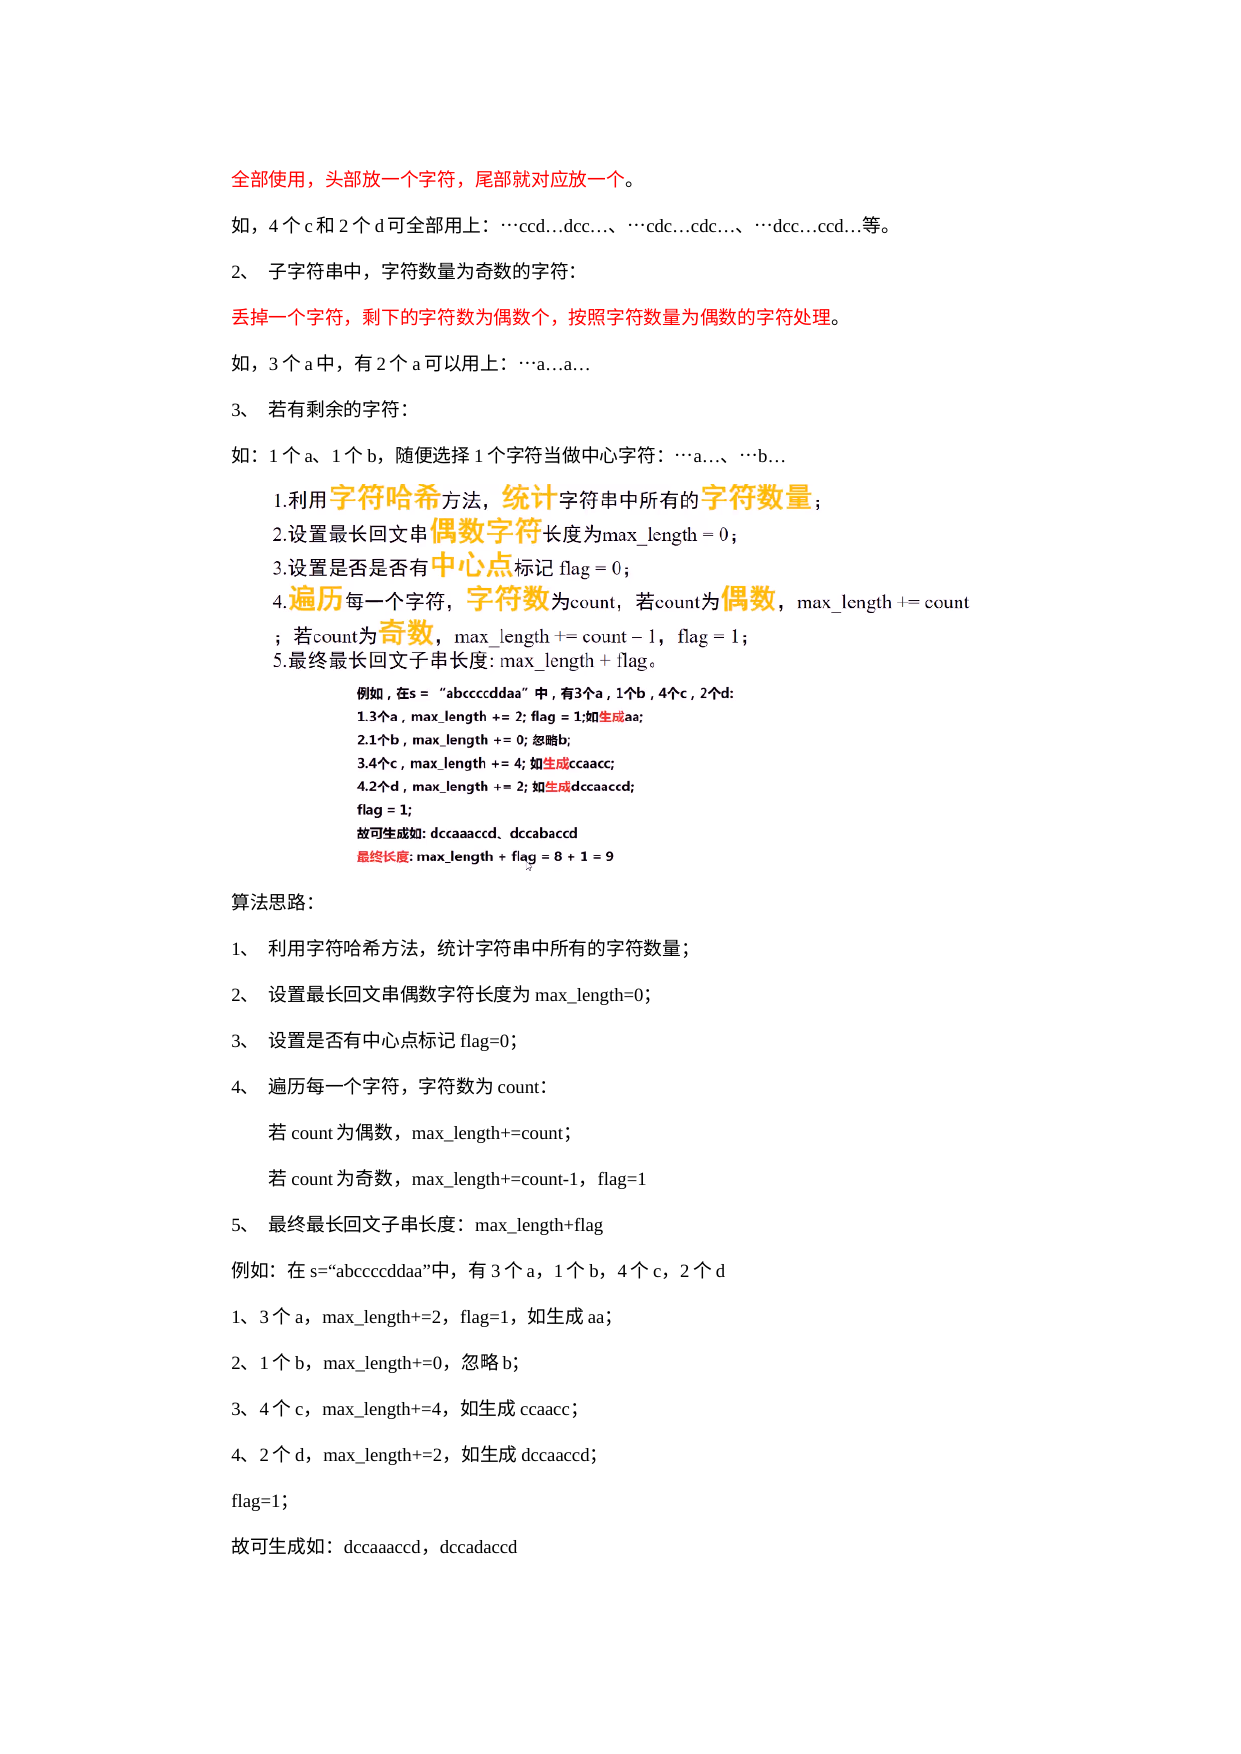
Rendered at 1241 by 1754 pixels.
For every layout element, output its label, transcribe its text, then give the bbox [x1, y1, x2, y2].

text 全部使用，头部放一个字符，尾部就对应放一个。 [231, 162, 1053, 194]
text 1、3个a，max_length+=2，flag=1，如生成aa； [231, 1299, 1053, 1332]
text 丢掉一个字符，剩下的字符数为偶数个，按照字符数量为偶数的字符处理。 [231, 300, 1053, 333]
text 算法思路： [187, 885, 1053, 917]
list 最终最长回文子串长度：max_length+flag [231, 1207, 1053, 1240]
text 如，3个a中，有2个a可以用上：…a…a… [187, 346, 1053, 379]
list 若count为偶数，max_length+=count； [269, 1115, 1053, 1148]
text flag=1； [231, 1483, 1053, 1516]
picture [264, 484, 976, 872]
text 3、4个c，max_length+=4，如生成ccaacc； [231, 1391, 1053, 1424]
text 故可生成如：dccaaaccd，dccadaccd [231, 1529, 1053, 1562]
text 4、2个d，max_length+=2，如生成dccaaccd； [231, 1437, 1053, 1470]
list 设置是否有中心点标记flag=0； [231, 1023, 1053, 1056]
text 如，4个c和2个d可全部用上：…ccd…dcc…、…cdc…cdc…、…dcc…ccd…等。 [187, 208, 1053, 241]
list 若有剩余的字符： [231, 392, 1053, 425]
text 如：1个a、1个b，随便选择1个字符当做中心字符：…a…、…b… [187, 438, 1053, 471]
list 设置最长回文串偶数字符长度为max_length=0； [231, 977, 1053, 1009]
list 遍历每一个字符，字符数为count： [231, 1069, 1053, 1102]
list 若count为奇数，max_length+=count-1，flag=1 [269, 1161, 1053, 1194]
text 2、1个b，max_length+=0，忽略b； [231, 1345, 1053, 1378]
list 子字符串中，字符数量为奇数的字符： [231, 254, 1053, 287]
list 利用字符哈希方法，统计字符串中所有的字符数量； [231, 931, 1053, 963]
text 例如：在s=“abccccddaa”中，有3个a，1个b，4个c，2个d [231, 1253, 1053, 1286]
